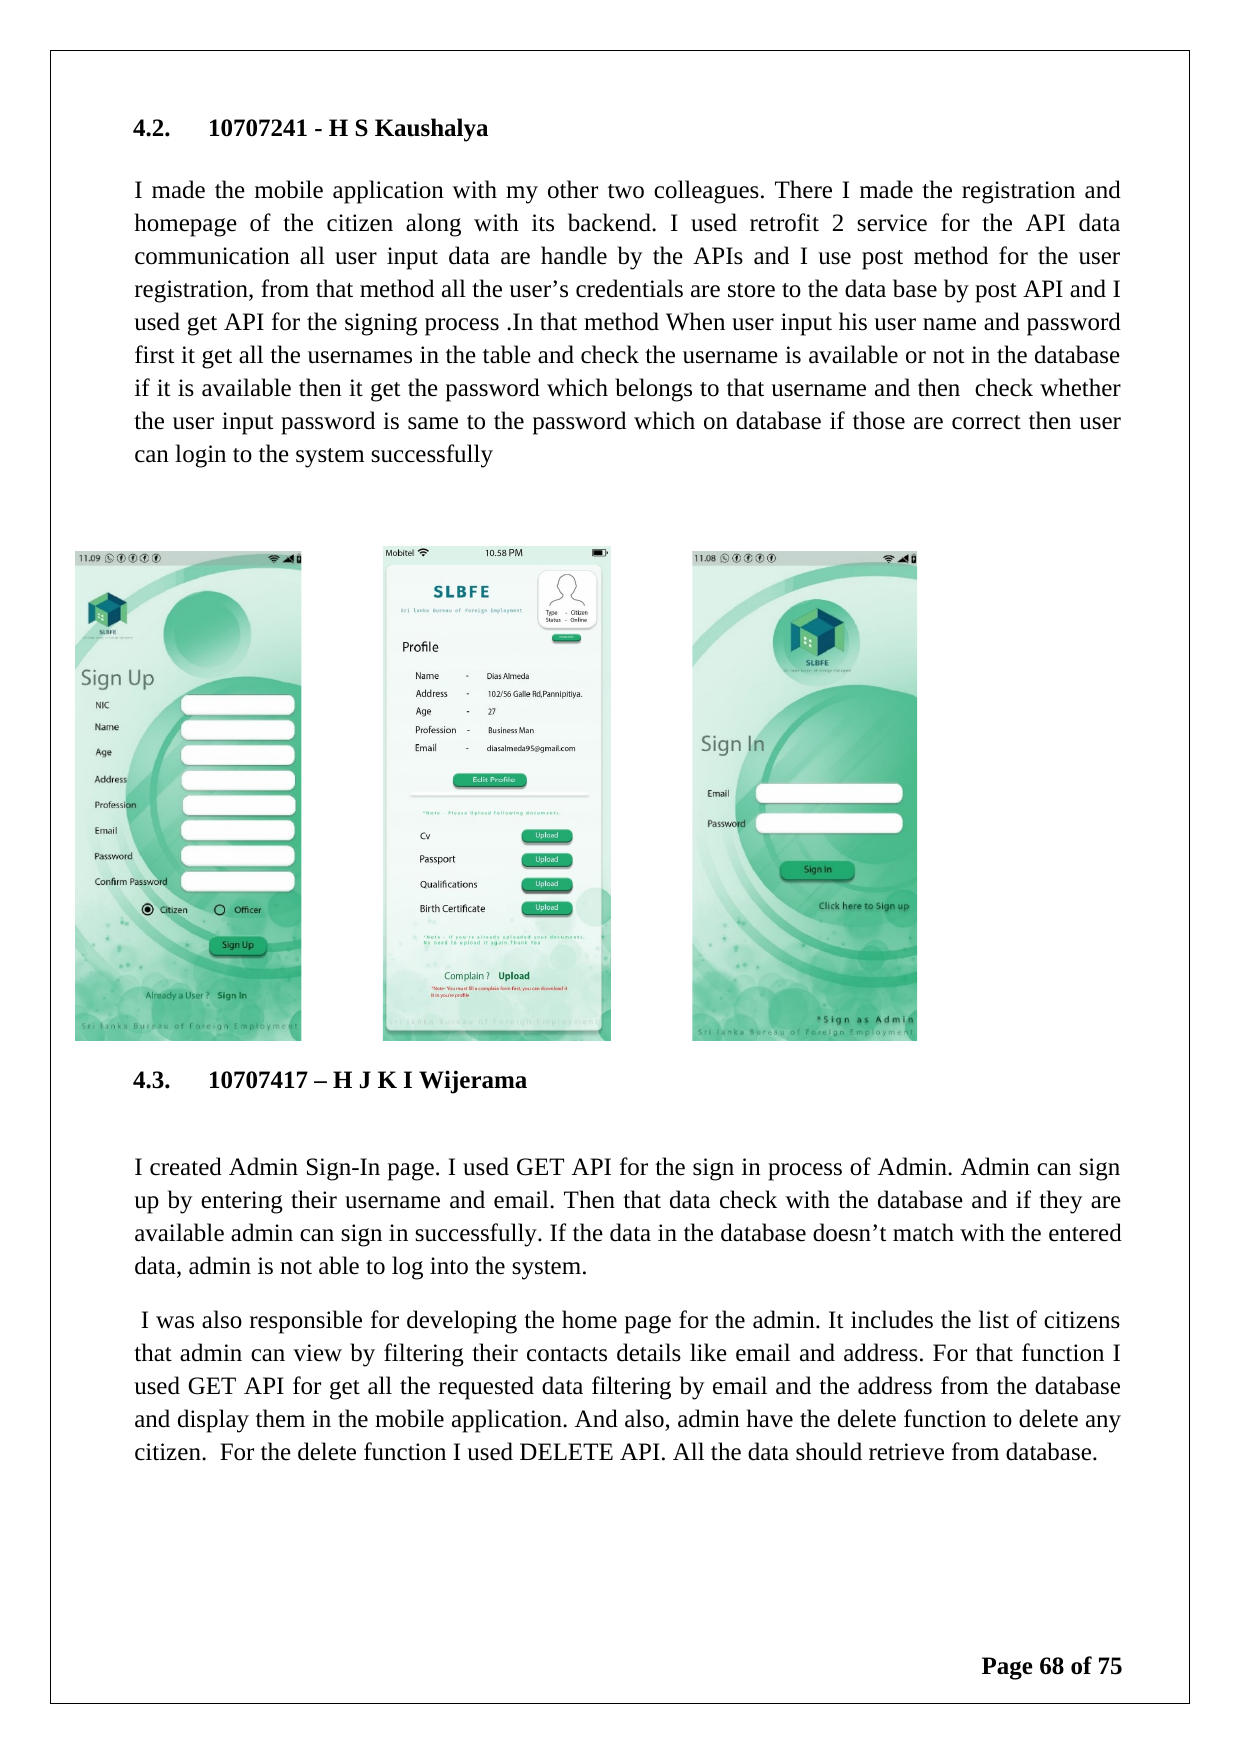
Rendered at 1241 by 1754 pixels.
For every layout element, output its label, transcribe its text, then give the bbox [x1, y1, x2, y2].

text I made the mobile application with my other two colleagues. There I made the registration and homepage of the citizen along with its backend. I used retrofit 2 service for the API data communication all user input data are handle by the APIs and I use post method for the user registration, from that method all the user’s credentials are store to the data base by post API and I used get API for the signing process .In that method When user input his user name and password first it get all the usernames in the table and check the username is available or not in the database if it is available then it get the password which belongs to that username and then check whether the user input password is same to the password which on database if those are correct then user can login to the system successfully [134, 175, 1122, 468]
text I was also responsible for developing the home page for the admin. It includes the list of citizens that admin can view by filtering their contacts details like email and address. For that function I used GET API for get all the requested data filtering by email and the address from the database and display them in the mobile application. And also, admin have the delete function to delete any citizen. For the delete function I used DELETE API. All the data should retrieve from database. [119, 1305, 1122, 1466]
subtitle 10707417 – H J K I Wijerama [133, 1065, 1122, 1094]
picture [382, 546, 611, 1041]
picture [75, 551, 302, 1041]
subtitle 10707241 - H S Kaushalya [133, 113, 1122, 142]
text I created Admin Sign-In page. I used GET API for the sign in process of Admin. Admin can sign up by entering their username and email. Then that data check with the database and if they are available admin can sign in successfully. If the data in the database doesn’t match with the entered data, admin is not able to log into the system. [134, 1152, 1122, 1280]
picture [692, 551, 918, 1041]
